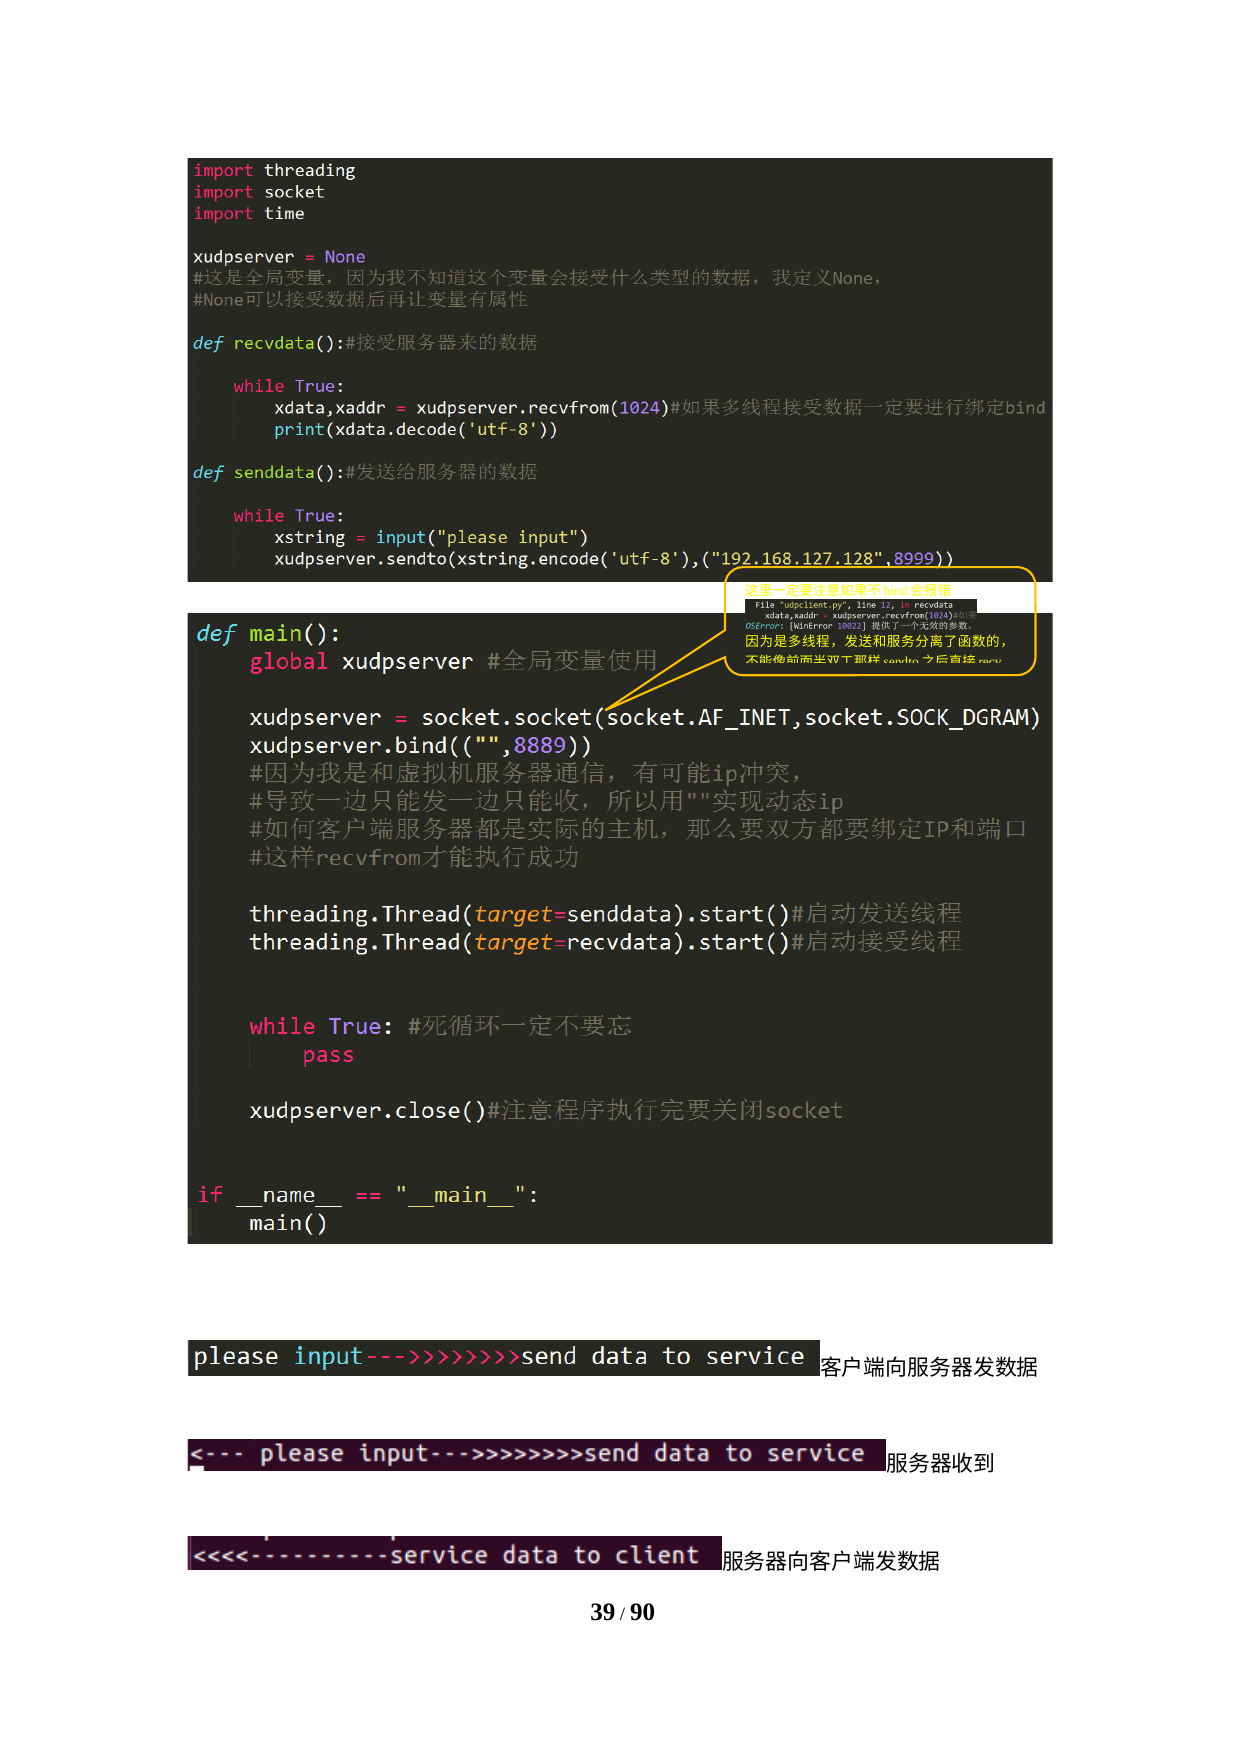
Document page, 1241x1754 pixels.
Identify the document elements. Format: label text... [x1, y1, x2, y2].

picture [187, 1340, 820, 1376]
picture [187, 1536, 722, 1570]
picture [187, 158, 1053, 582]
picture [187, 1439, 886, 1471]
picture [187, 613, 1053, 1244]
picture [626, 599, 1034, 699]
picture [727, 569, 1033, 582]
